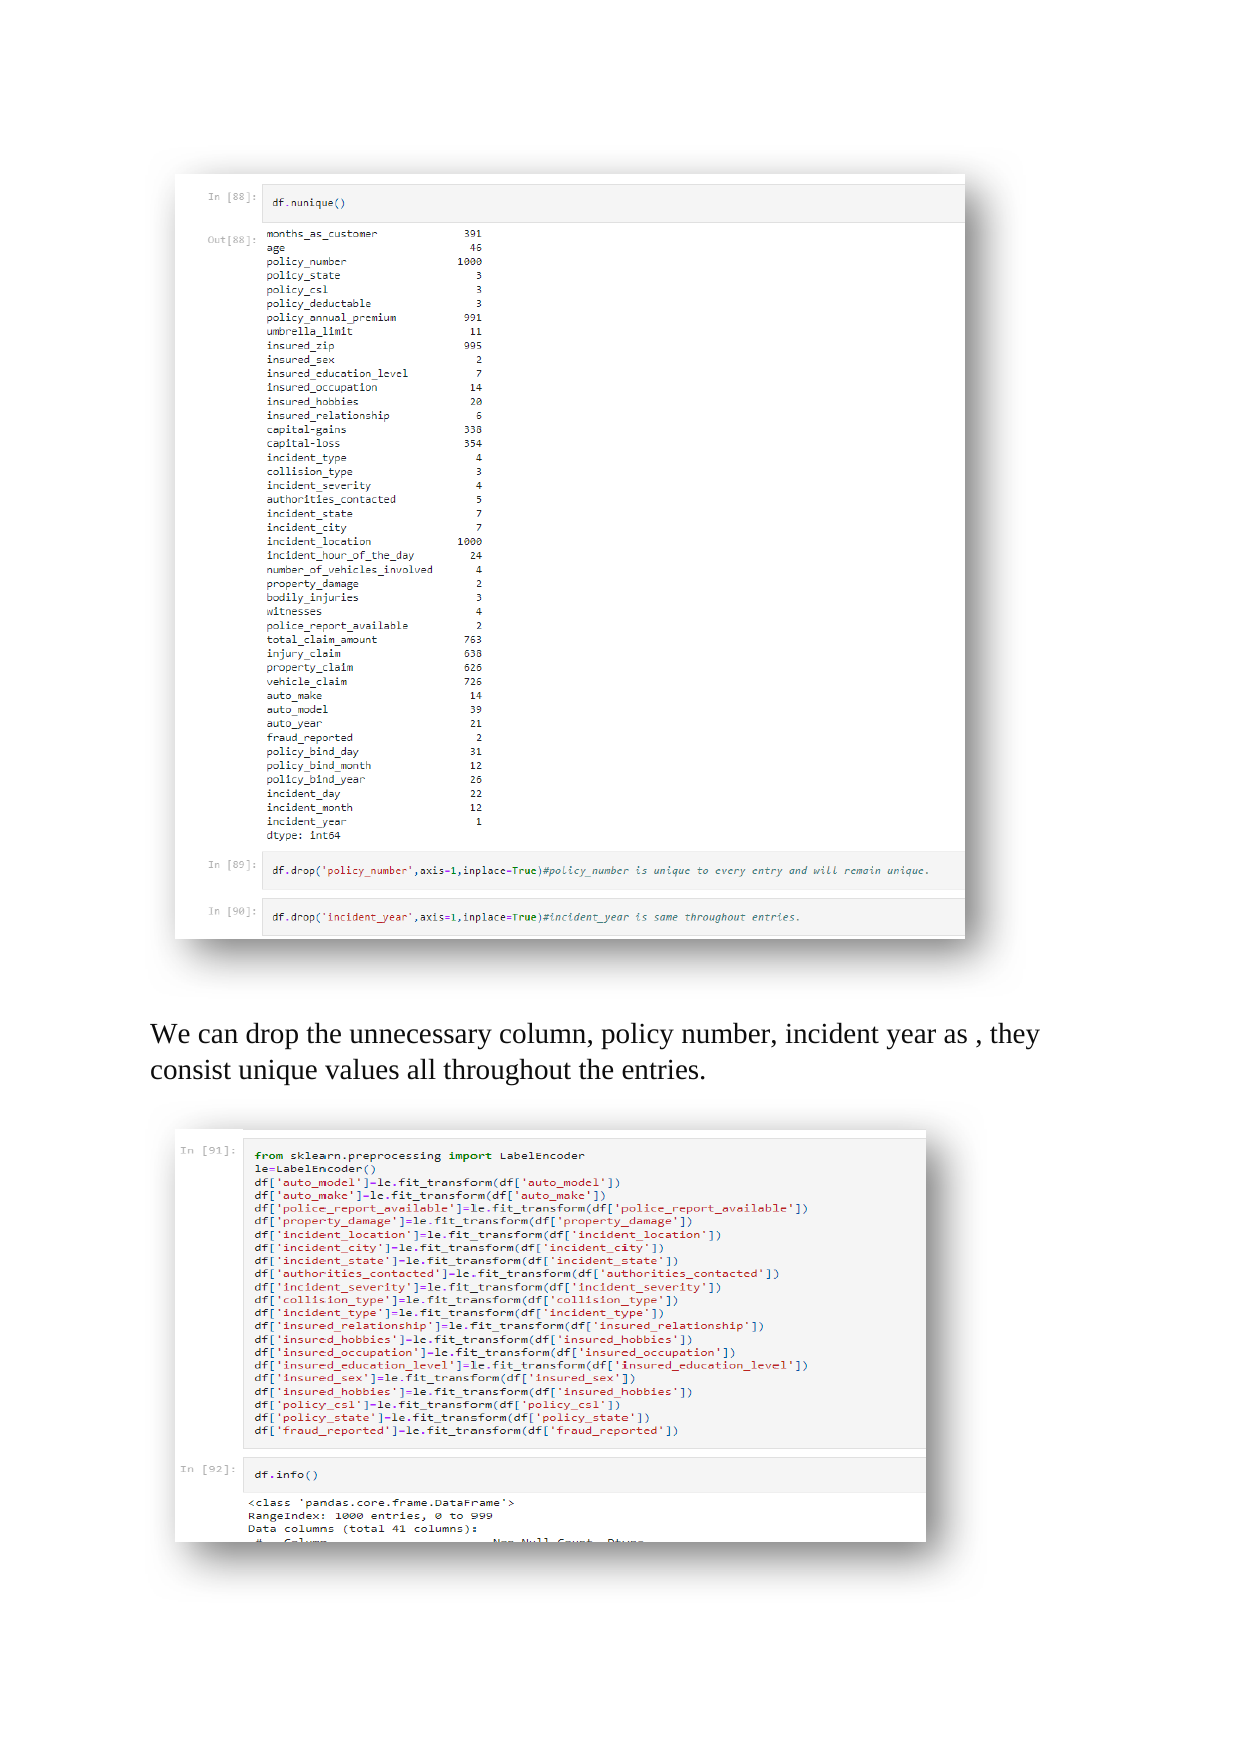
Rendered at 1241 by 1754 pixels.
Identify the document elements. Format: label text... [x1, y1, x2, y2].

text We can drop the unnecessary column, policy number, incident year as , they consist unique values all throughout the entries. [150, 1016, 1090, 1086]
picture [175, 1129, 926, 1542]
picture [175, 174, 965, 939]
